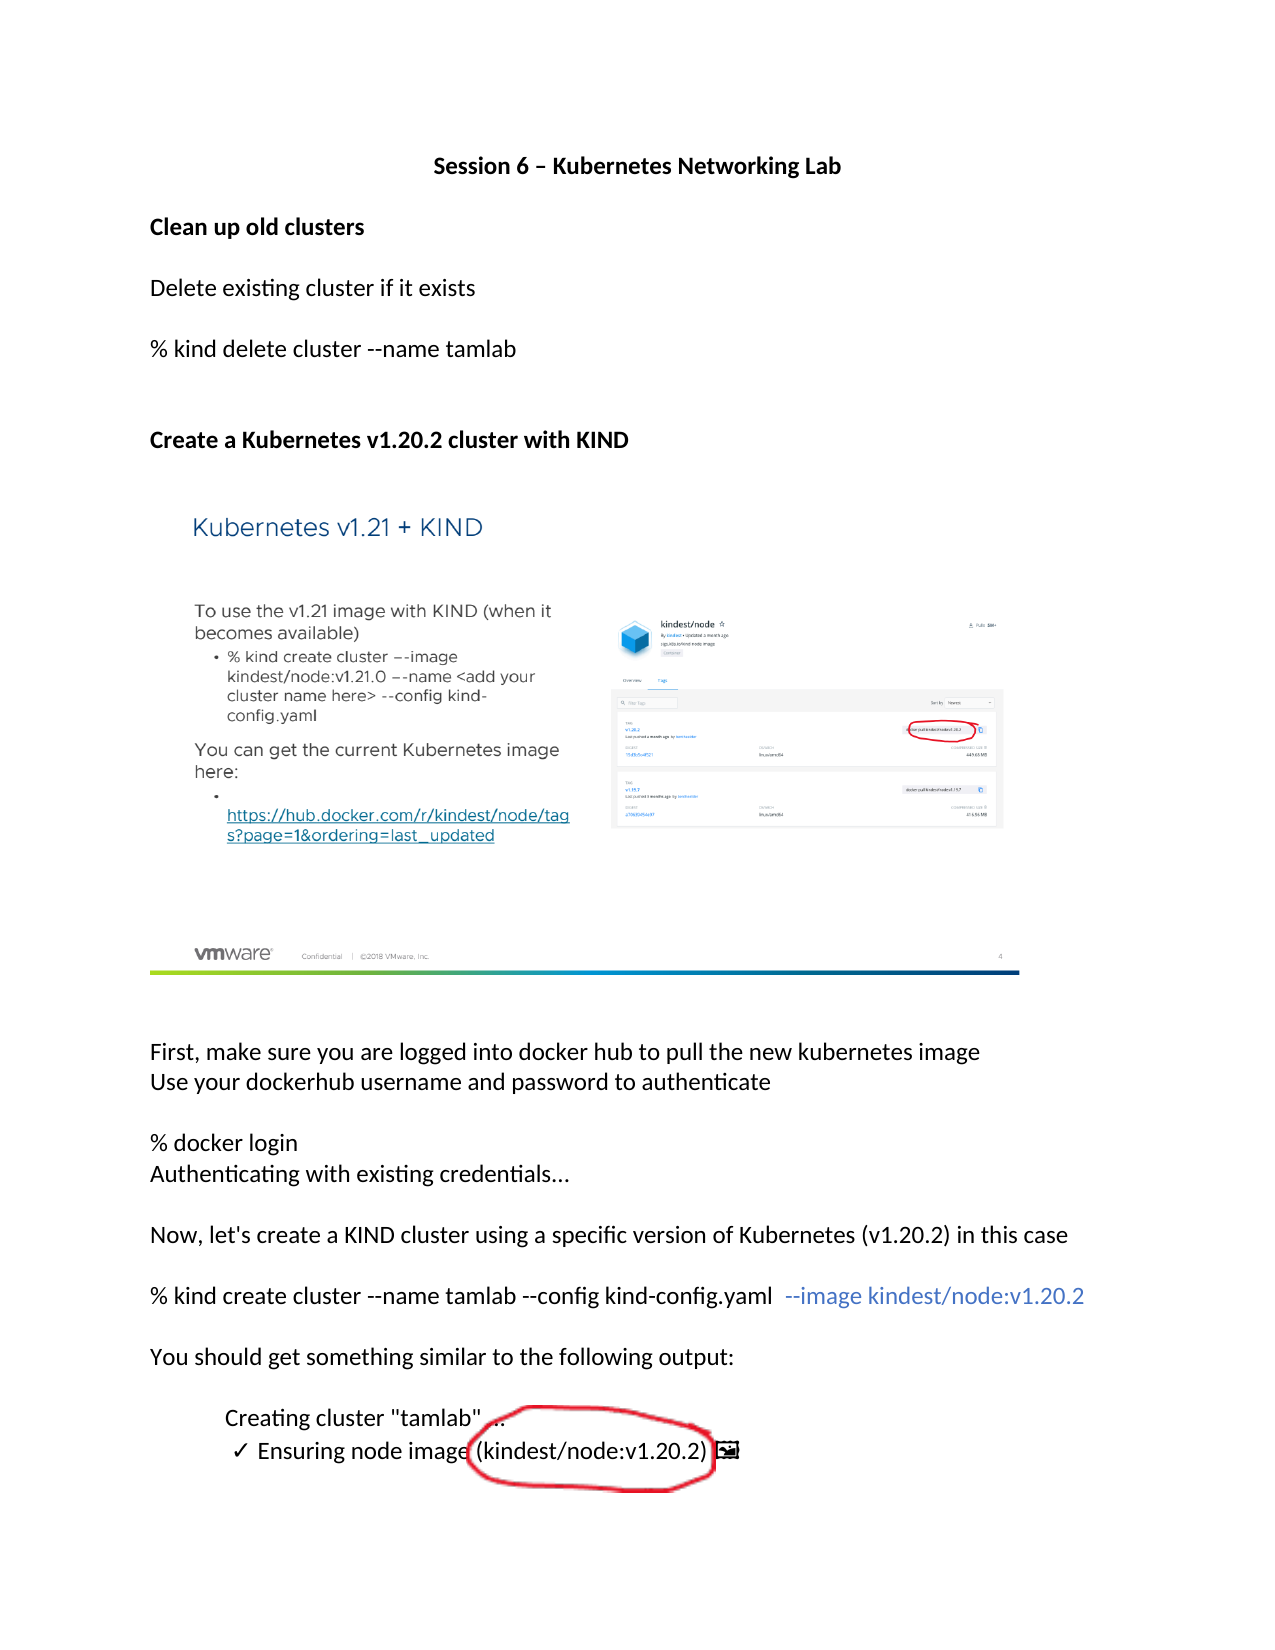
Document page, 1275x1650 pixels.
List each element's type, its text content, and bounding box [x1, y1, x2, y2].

text ✓ Ensuring node image (kindest/node:v1.20.2) 🖼 [716, 1433, 1125, 1467]
text Use your dockerhub username and password to authenticate [150, 1066, 1125, 1097]
text % kind create cluster --name tamlab --config kind-config.yaml --image kindest/node:v1.20.2 [150, 1280, 1125, 1311]
text Now, let's create a KIND cluster using a specific version of Kubernetes (v1.20.2) in this case [150, 1219, 1125, 1249]
text Creating cluster "tamlab" ... [225, 1402, 1125, 1433]
text Authenticating with existing credentials... [150, 1158, 1125, 1188]
text ✓ Ensuring node image (kindest/node:v1.20.2) 🖼 [225, 1433, 466, 1467]
text Session 6 – Kubernetes Networking Lab [150, 150, 1125, 181]
text Delete existing cluster if it exists [150, 272, 1125, 303]
text Clean up old clusters [150, 211, 1125, 242]
text You should get something similar to the following output: [150, 1341, 1125, 1372]
text Create a Kubernetes v1.20.2 cluster with KIND [150, 425, 1125, 455]
text % kind delete cluster --name tamlab [150, 333, 1125, 364]
text First, make sure you are logged into docker hub to pull the new kubernetes image [150, 1036, 1125, 1066]
text % docker login [150, 1127, 1125, 1158]
picture [466, 1405, 716, 1493]
